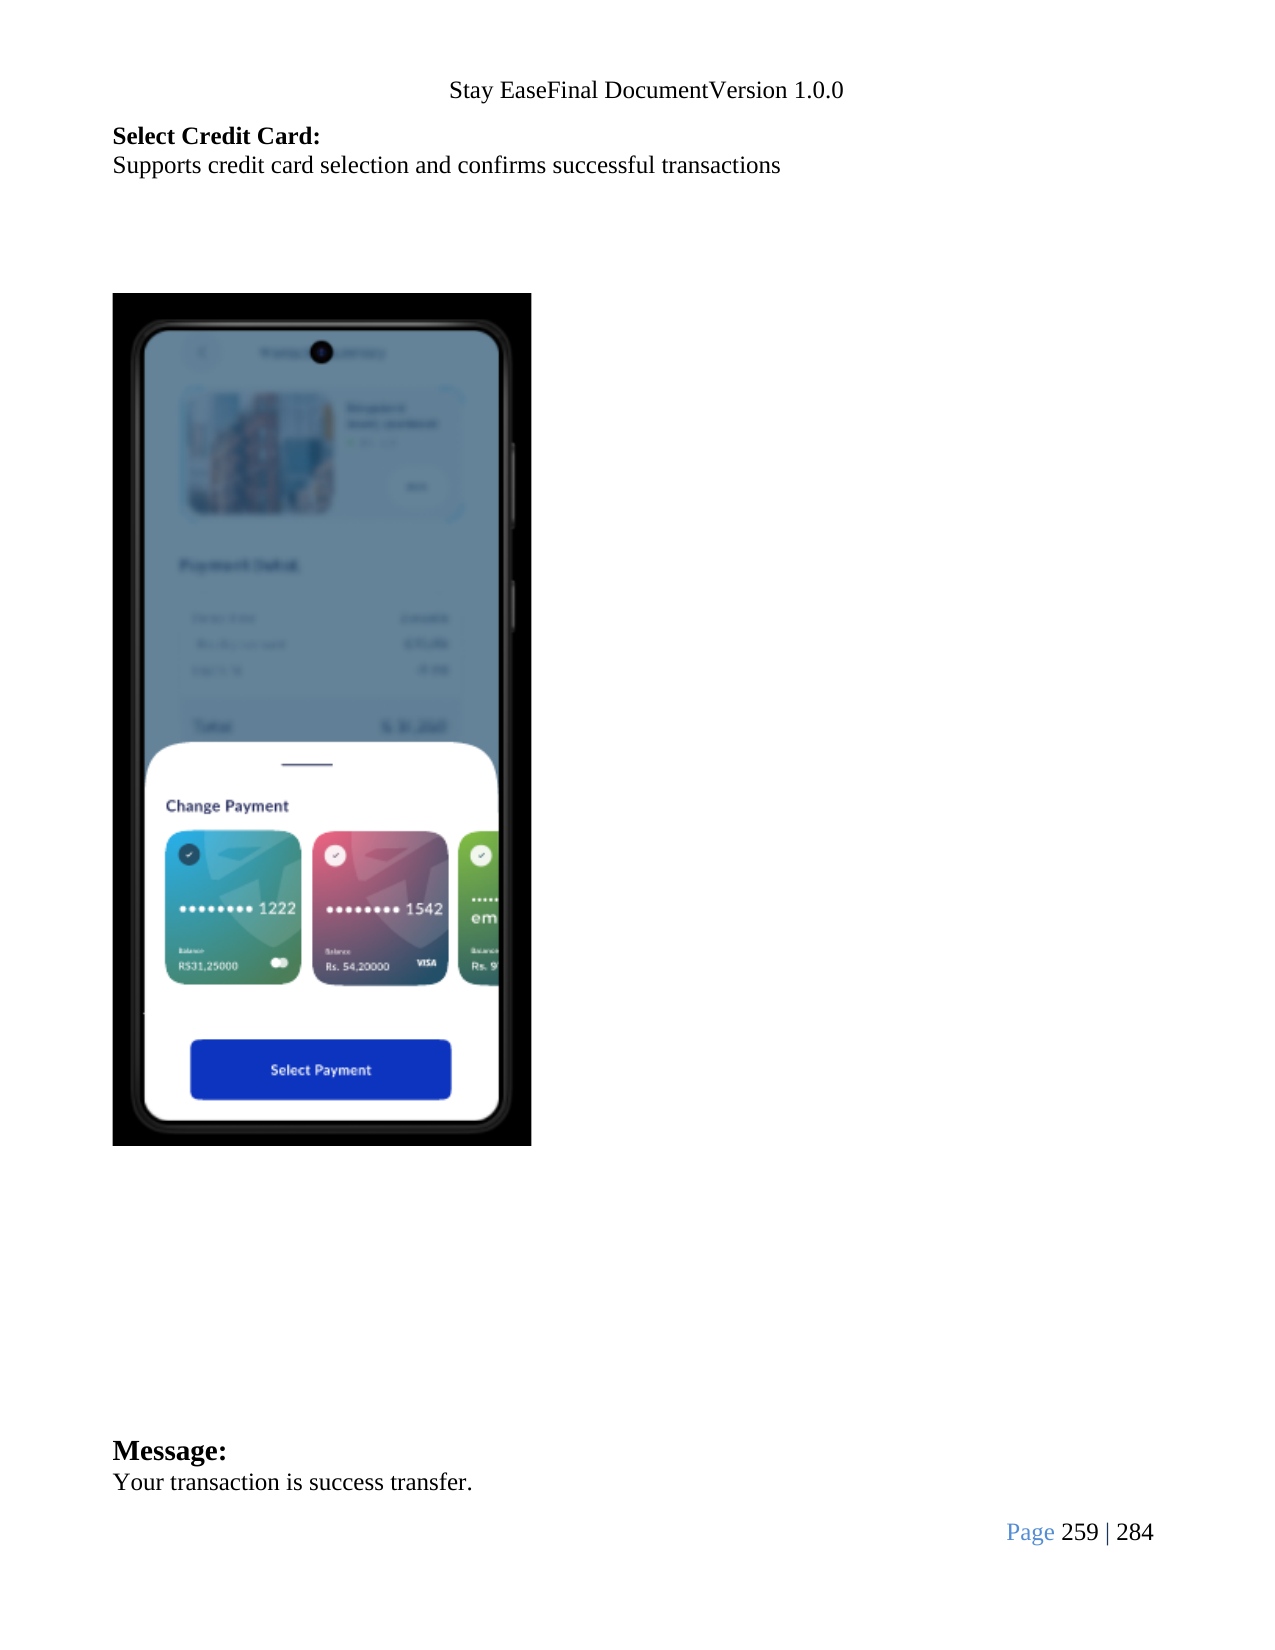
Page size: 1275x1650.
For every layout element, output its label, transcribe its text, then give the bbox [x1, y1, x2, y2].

text Your transaction is success transfer. [112, 1467, 1181, 1495]
text Message: [112, 1433, 1181, 1467]
text Supports credit card selection and confirms successful transactions [112, 150, 1181, 179]
picture [112, 293, 532, 1146]
text Select Credit Card: [112, 121, 1181, 150]
